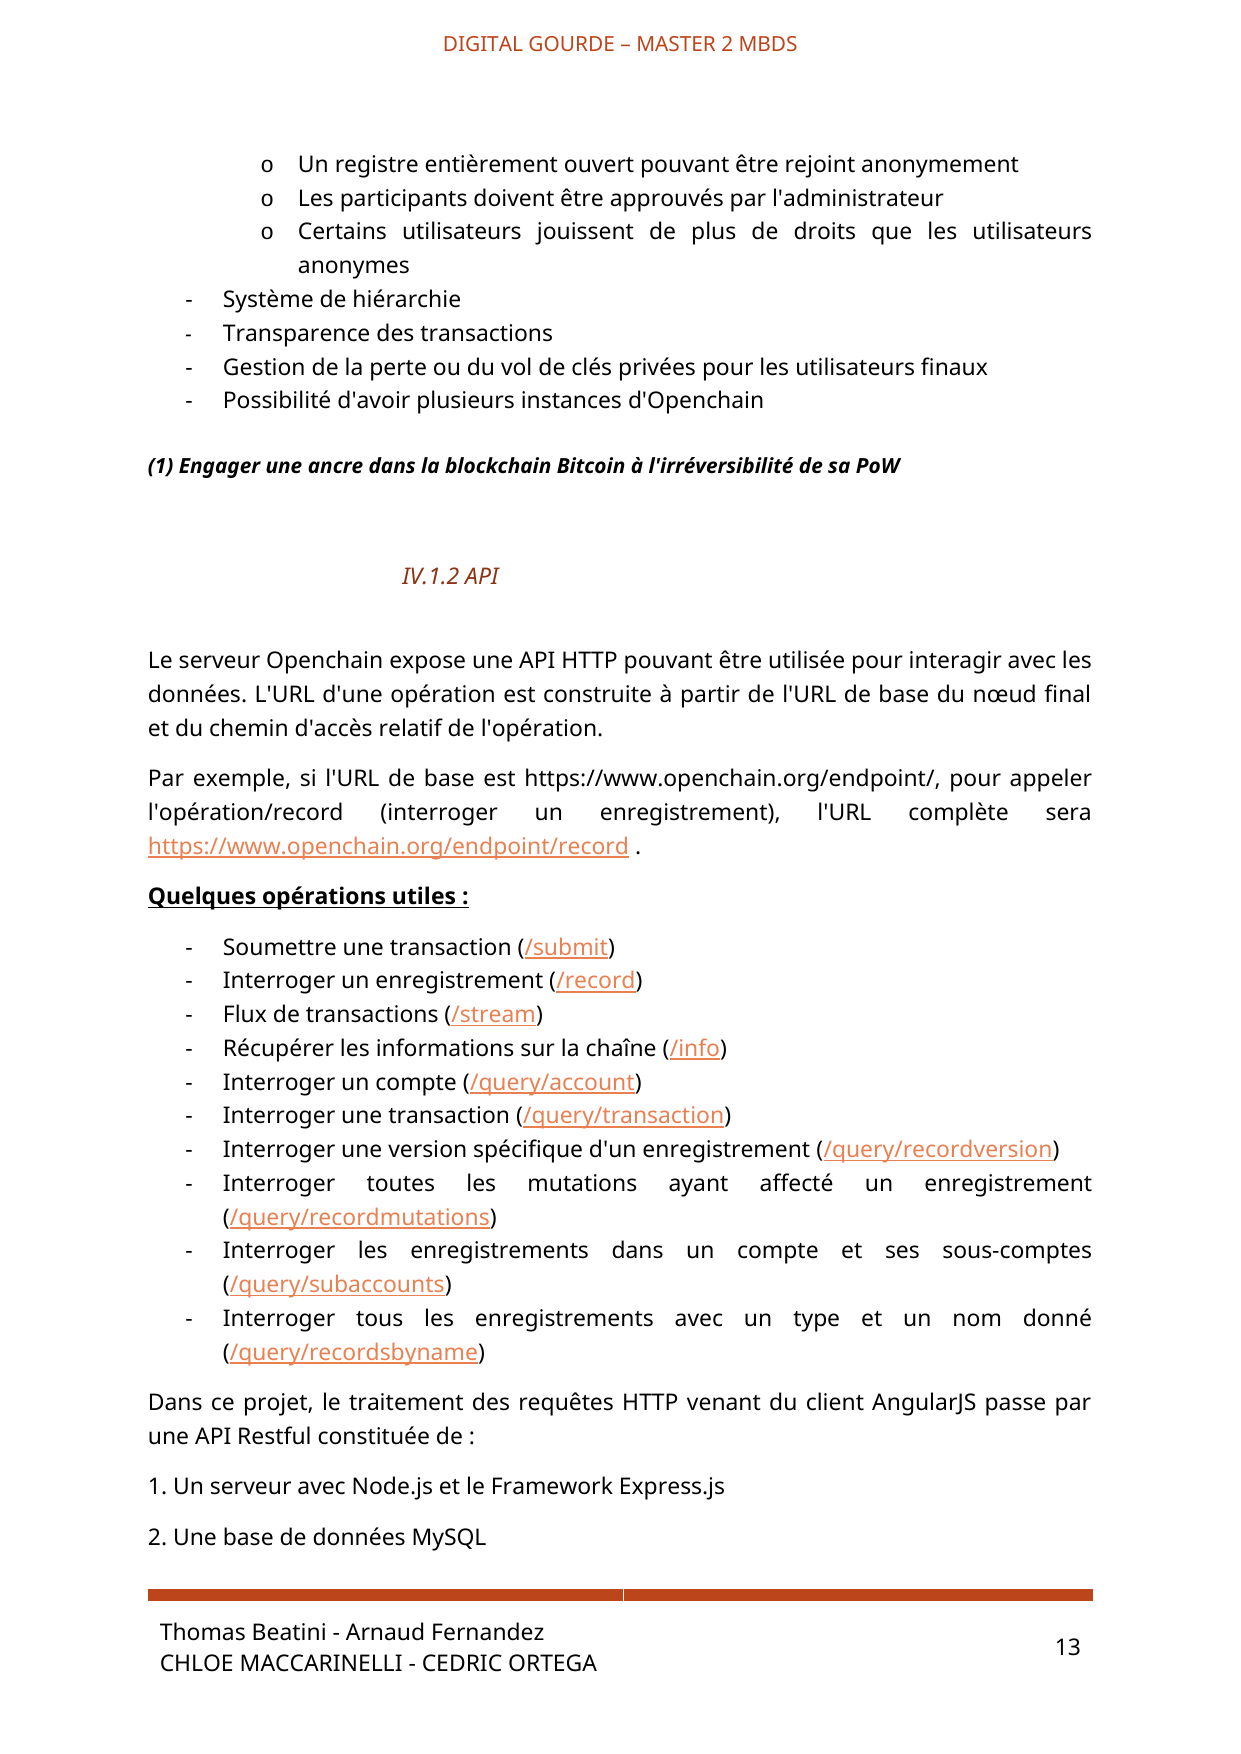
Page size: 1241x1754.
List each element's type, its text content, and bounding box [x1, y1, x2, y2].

list Interroger une version spécifique d'un enregistrement (/query/recordversion) [185, 1133, 1093, 1164]
list Transparence des transactions [185, 317, 1093, 348]
list (1) Engager une ancre dans la blockchain Bitcoin à l'irréversibilité de sa PoW [148, 452, 1093, 480]
text 1. Un serveur avec Node.js et le Framework Express.js [148, 1470, 1093, 1501]
list Possibilité d'avoir plusieurs instances d'Openchain [185, 384, 1093, 415]
list Interroger tous les enregistrements avec un type et un nom donné (/query/recordsbyname) [185, 1302, 1093, 1367]
subtitle IV.1.2 API [402, 560, 1093, 591]
list Interroger un compte (/query/account) [185, 1066, 1093, 1097]
list Interroger toutes les mutations ayant affecté un enregistrement (/query/recordmutations) [185, 1167, 1093, 1232]
list Les participants doivent être approuvés par l'administrateur [260, 181, 1093, 213]
text Le serveur Openchain expose une API HTTP pouvant être utilisée pour interagir avec les données. L'URL d'une opération est construite à partir de l'URL de base du nœud final et du chemin d'accès relatif de l'opération. [148, 644, 1093, 743]
text Quelques opérations utiles : [148, 880, 1093, 911]
list Récupérer les informations sur la chaîne (/info) [185, 1032, 1093, 1063]
text Par exemple, si l'URL de base est https://www.openchain.org/endpoint/, pour appeler l'opération/record (interroger un enregistrement), l'URL complète sera https://www.openchain.org/endpoint/record . [148, 762, 1093, 861]
list Certains utilisateurs jouissent de plus de droits que les utilisateurs anonymes [260, 215, 1093, 280]
list Un registre entièrement ouvert pouvant être rejoint anonymement [260, 148, 1093, 179]
list Interroger une transaction (/query/transaction) [185, 1099, 1093, 1131]
list Flux de transactions (/stream) [185, 998, 1093, 1029]
text Dans ce projet, le traitement des requêtes HTTP venant du client AngularJS passe par une API Restful constituée de : [148, 1386, 1093, 1451]
list Soumettre une transaction (/submit) [185, 931, 1093, 962]
text 2. Une base de données MySQL [148, 1521, 1093, 1552]
list Interroger un enregistrement (/record) [185, 964, 1093, 996]
list Interroger les enregistrements dans un compte et ses sous-comptes (/query/subaccounts) [185, 1234, 1093, 1299]
list Gestion de la perte ou du vol de clés privées pour les utilisateurs finaux [185, 350, 1093, 382]
list Système de hiérarchie [185, 283, 1093, 314]
